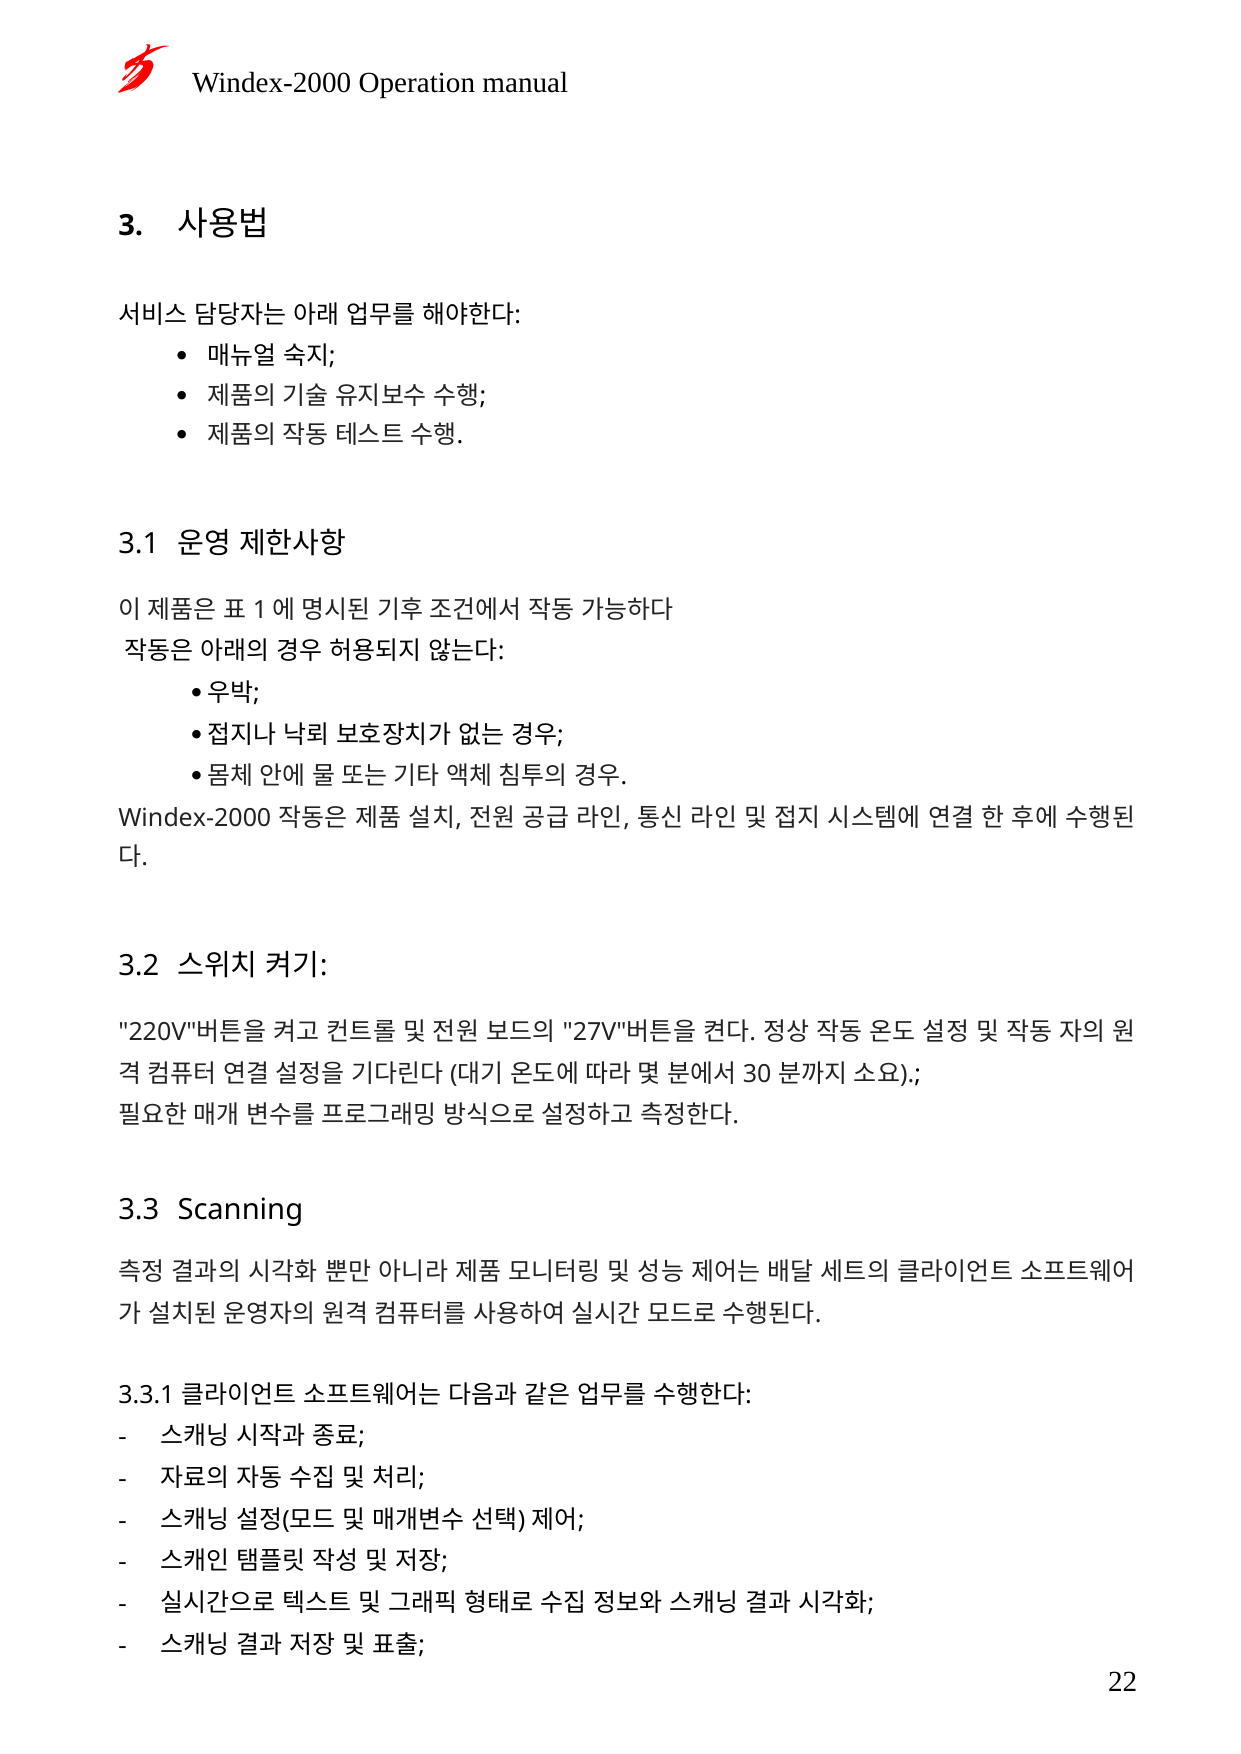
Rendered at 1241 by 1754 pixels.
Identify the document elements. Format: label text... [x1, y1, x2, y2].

list 운영 제한사항 [118, 519, 1137, 562]
list 매뉴얼 숙지; [118, 336, 1137, 372]
text Windex-2000 작동은 제품 설치, 전원 공급 라인, 통신 라인 및 접지 시스템에 연결 한 후에 수행된다. [118, 797, 1137, 873]
list 스캐인 탬플릿 작성 및 저장; [118, 1541, 1137, 1577]
list 스캐닝 시작과 종료; [118, 1416, 1137, 1452]
subtitle 스위치 켜기: [118, 942, 1137, 984]
list 우박; [192, 672, 1137, 709]
text "220V"버튼을 켜고 컨트롤 및 전원 보드의 "27V"버튼을 켠다. 정상 작동 온도 설정 및 작동 자의 원격 컴퓨터 연결 설정을 기다린다 (대기 온도에 따라 몇 분에서 30 분까지 소요).; [118, 1011, 1137, 1089]
text 측정 결과의 시각화 뿐만 아니라 제품 모니터링 및 성능 제어는 배달 세트의 클라이언트 소프트웨어가 설치된 운영자의 원격 컴퓨터를 사용하여 실시간 모드로 수행된다. [118, 1254, 1137, 1329]
subtitle Scanning [118, 1188, 1137, 1228]
list 실시간으로 텍스트 및 그래픽 형태로 수집 정보와 스캐닝 결과 시각화; [118, 1582, 1137, 1619]
list 제품의 기술 유지보수 수행; [118, 377, 1137, 412]
text 이 제품은 표 1에 명시된 기후 조건에서 작동 가능하다 [118, 589, 1137, 625]
text 서비스 담당자는 아래 업무를 해야한다: [118, 294, 1137, 330]
text 작동은 아래의 경우 허용되지 않는다: [118, 631, 1137, 667]
list 몸체 안에 물 또는 기타 액체 침투의 경우. [192, 756, 1137, 792]
list 스캐닝 설정(모드 및 매개변수 선택) 제어; [118, 1499, 1137, 1535]
list 제품의 작동 테스트 수행. [118, 417, 1137, 451]
text 3.3.1 클라이언트 소프트웨어는 다음과 같은 업무를 수행한다: [118, 1374, 1137, 1410]
text 필요한 매개 변수를 프로그래밍 방식으로 설정하고 측정한다. [118, 1095, 1137, 1131]
picture [118, 44, 171, 93]
subtitle 사용법 [118, 197, 1137, 245]
list 자료의 자동 수집 및 처리; [118, 1457, 1137, 1494]
list 스캐닝 결과 저장 및 표출; [118, 1624, 1137, 1660]
list 접지나 낙뢰 보호장치가 없는 경우; [192, 714, 1137, 750]
